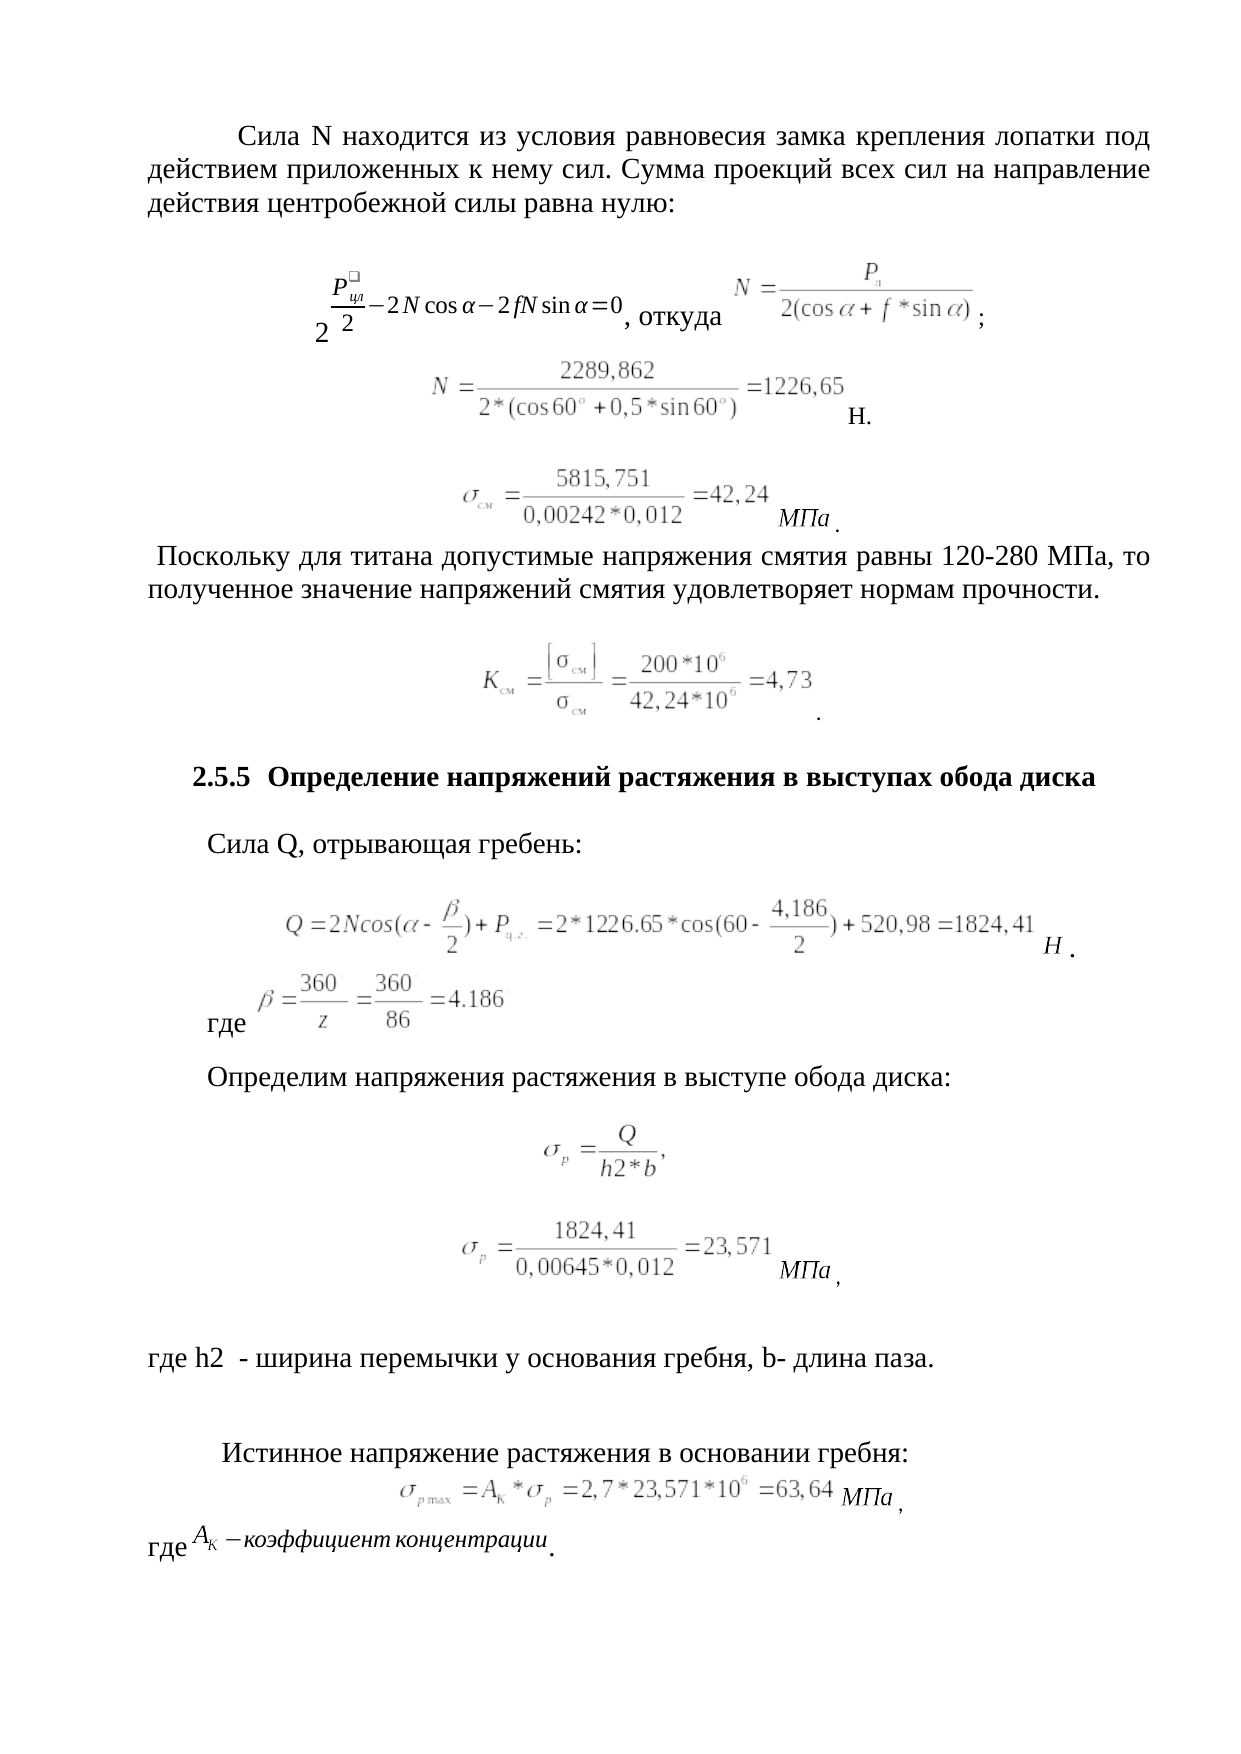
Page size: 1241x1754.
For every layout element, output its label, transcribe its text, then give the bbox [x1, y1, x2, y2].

text где h2 - ширина перемычки у основания гребня, b- длина паза. [148, 1311, 1152, 1373]
text Поскольку для титана допустимые напряжения смятия равны 120-280 МПа, то полученное значение напряжений смятия удовлетворяет нормам прочности. [148, 538, 1152, 605]
text . [148, 893, 1152, 964]
text , [148, 1469, 1152, 1517]
text . [148, 639, 1152, 726]
text Истинное напряжение растяжения в основании гребня: [148, 1407, 1152, 1469]
text Сила Q, отрывающая гребень: [148, 826, 1152, 860]
text где [207, 964, 1152, 1039]
text 2, откуда ; [148, 252, 1152, 356]
text Н. [148, 356, 1152, 430]
text Определим напряжения растяжения в выступе обода диска: [148, 1059, 1152, 1093]
list Определение напряжений растяжения в выступах обода диска [192, 759, 1152, 793]
text где. [148, 1517, 1152, 1562]
text , [148, 1216, 1152, 1290]
text . [148, 463, 1152, 538]
text Сила N находится из условия равновесия замка крепления лопатки под действием приложенных к нему сил. Сумма проекций всех сил на направление действия центробежной силы равна нулю: [148, 118, 1152, 219]
